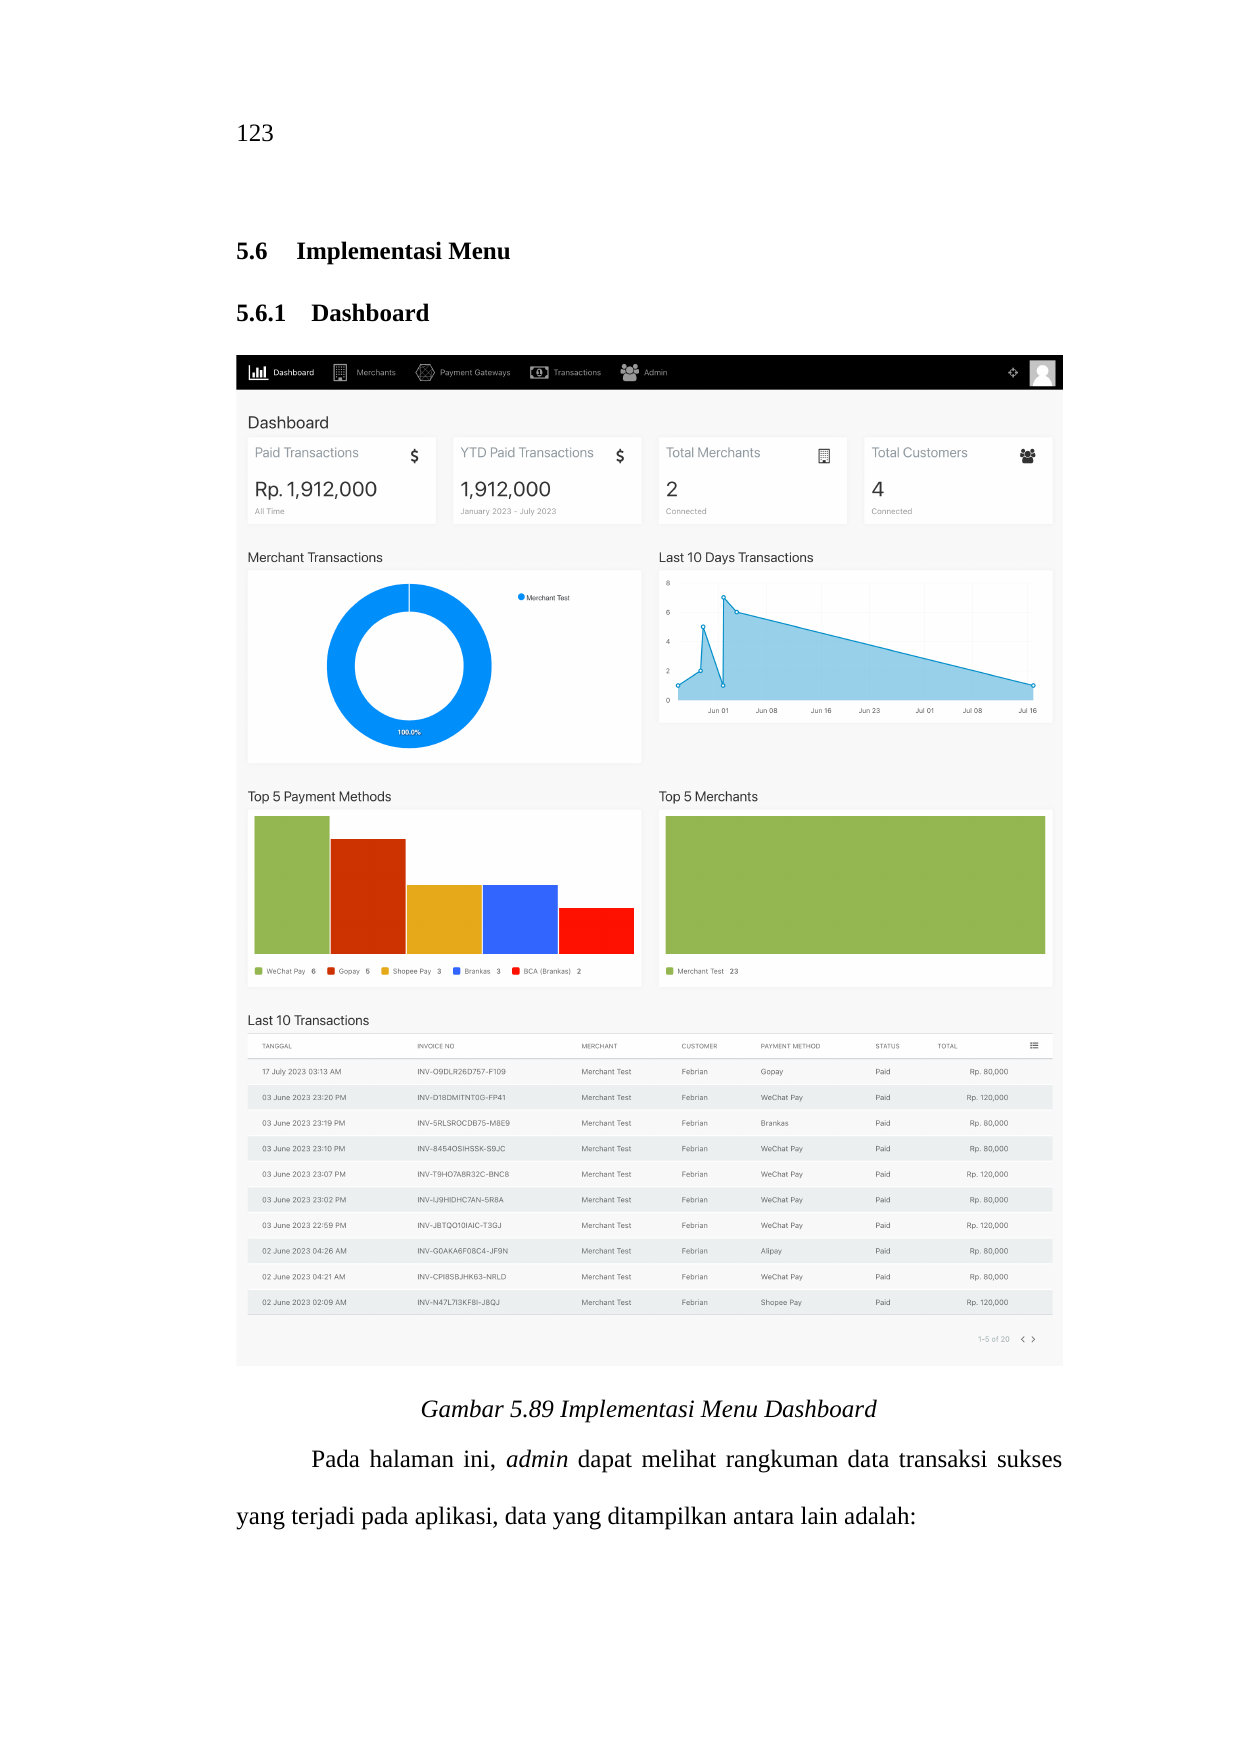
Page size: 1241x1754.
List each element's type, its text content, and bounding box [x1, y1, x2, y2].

text Pada halaman ini, admin dapat melihat rangkuman data transaksi sukses yang terjadi pada aplikasi, data yang ditampilkan antara lain adalah: [236, 1444, 1063, 1530]
subtitle Dashboard [236, 298, 1063, 327]
picture [236, 355, 1063, 1366]
subtitle Implementasi Menu [236, 236, 1063, 265]
